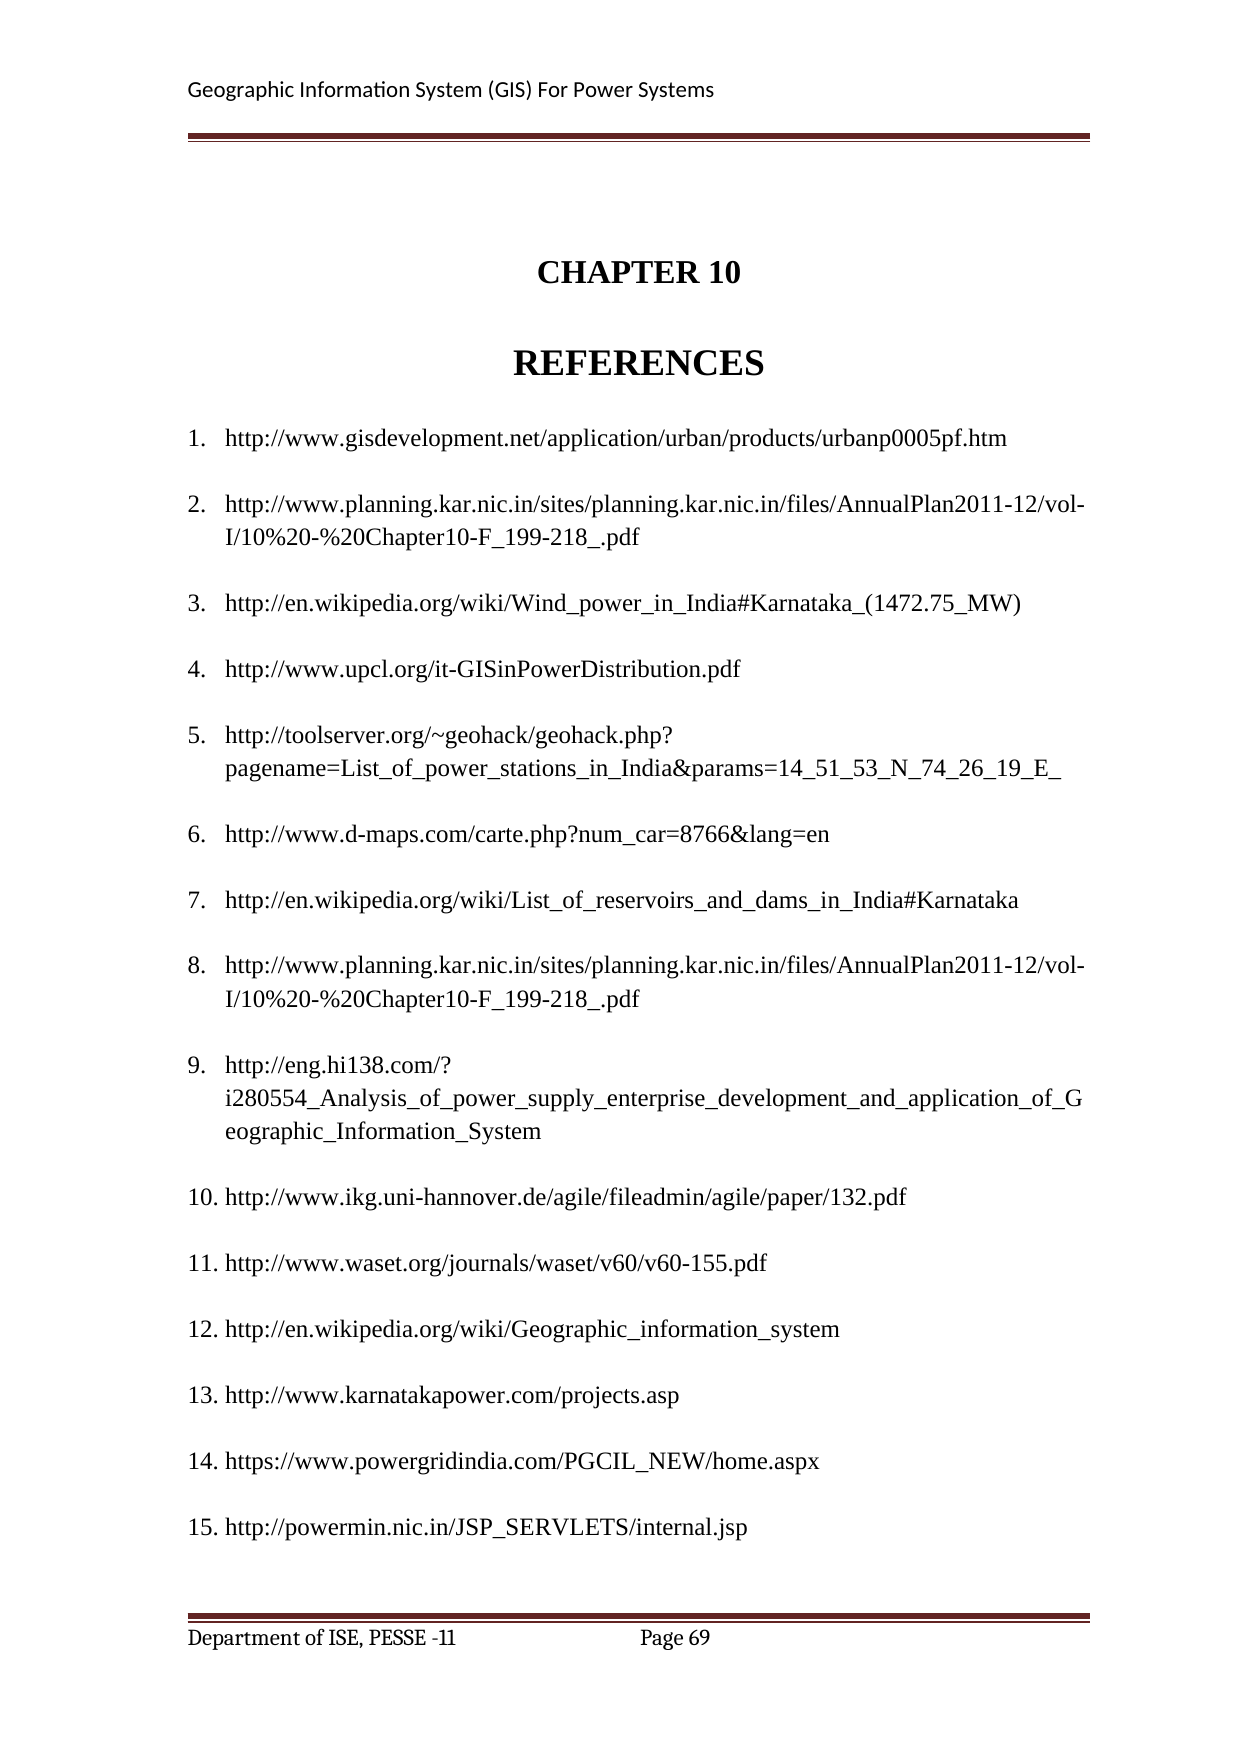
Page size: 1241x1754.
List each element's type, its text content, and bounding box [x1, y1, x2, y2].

list http://en.wikipedia.org/wiki/List_of_reservoirs_and_dams_in_India#Karnataka [187, 885, 1090, 914]
list http://www.ikg.uni-hannover.de/agile/fileadmin/agile/paper/132.pdf [187, 1182, 1090, 1211]
list http://www.planning.kar.nic.in/sites/planning.kar.nic.in/files/AnnualPlan2011-12/vol-I/10%20-%20Chapter10-F_199-218_.pdf [187, 489, 1090, 551]
list http://www.d-maps.com/carte.php?num_car=8766&lang=en [187, 819, 1090, 848]
list http://powermin.nic.in/JSP_SERVLETS/internal.jsp [187, 1512, 1090, 1541]
list https://www.powergridindia.com/PGCIL_NEW/home.aspx [187, 1446, 1090, 1475]
list http://toolserver.org/~geohack/geohack.php?pagename=List_of_power_stations_in_India&params=14_51_53_N_74_26_19_E_ [187, 720, 1090, 782]
list http://www.gisdevelopment.net/application/urban/products/urbanp0005pf.htm [187, 423, 1090, 452]
list http://en.wikipedia.org/wiki/Wind_power_in_India#Karnataka_(1472.75_MW) [187, 588, 1090, 617]
list http://www.waset.org/journals/waset/v60/v60-155.pdf [187, 1248, 1090, 1277]
list http://www.planning.kar.nic.in/sites/planning.kar.nic.in/files/AnnualPlan2011-12/vol-I/10%20-%20Chapter10-F_199-218_.pdf [187, 951, 1090, 1012]
list http://www.karnatakapower.com/projects.asp [187, 1380, 1090, 1409]
text REFERENCES [187, 341, 1090, 384]
list http://en.wikipedia.org/wiki/Geographic_information_system [187, 1314, 1090, 1343]
text CHAPTER 10 [187, 252, 1090, 291]
list http://eng.hi138.com/?i280554_Analysis_of_power_supply_enterprise_development_and_application_of_Geographic_Information_System [187, 1050, 1090, 1144]
list http://www.upcl.org/it-GISinPowerDistribution.pdf [187, 654, 1090, 683]
